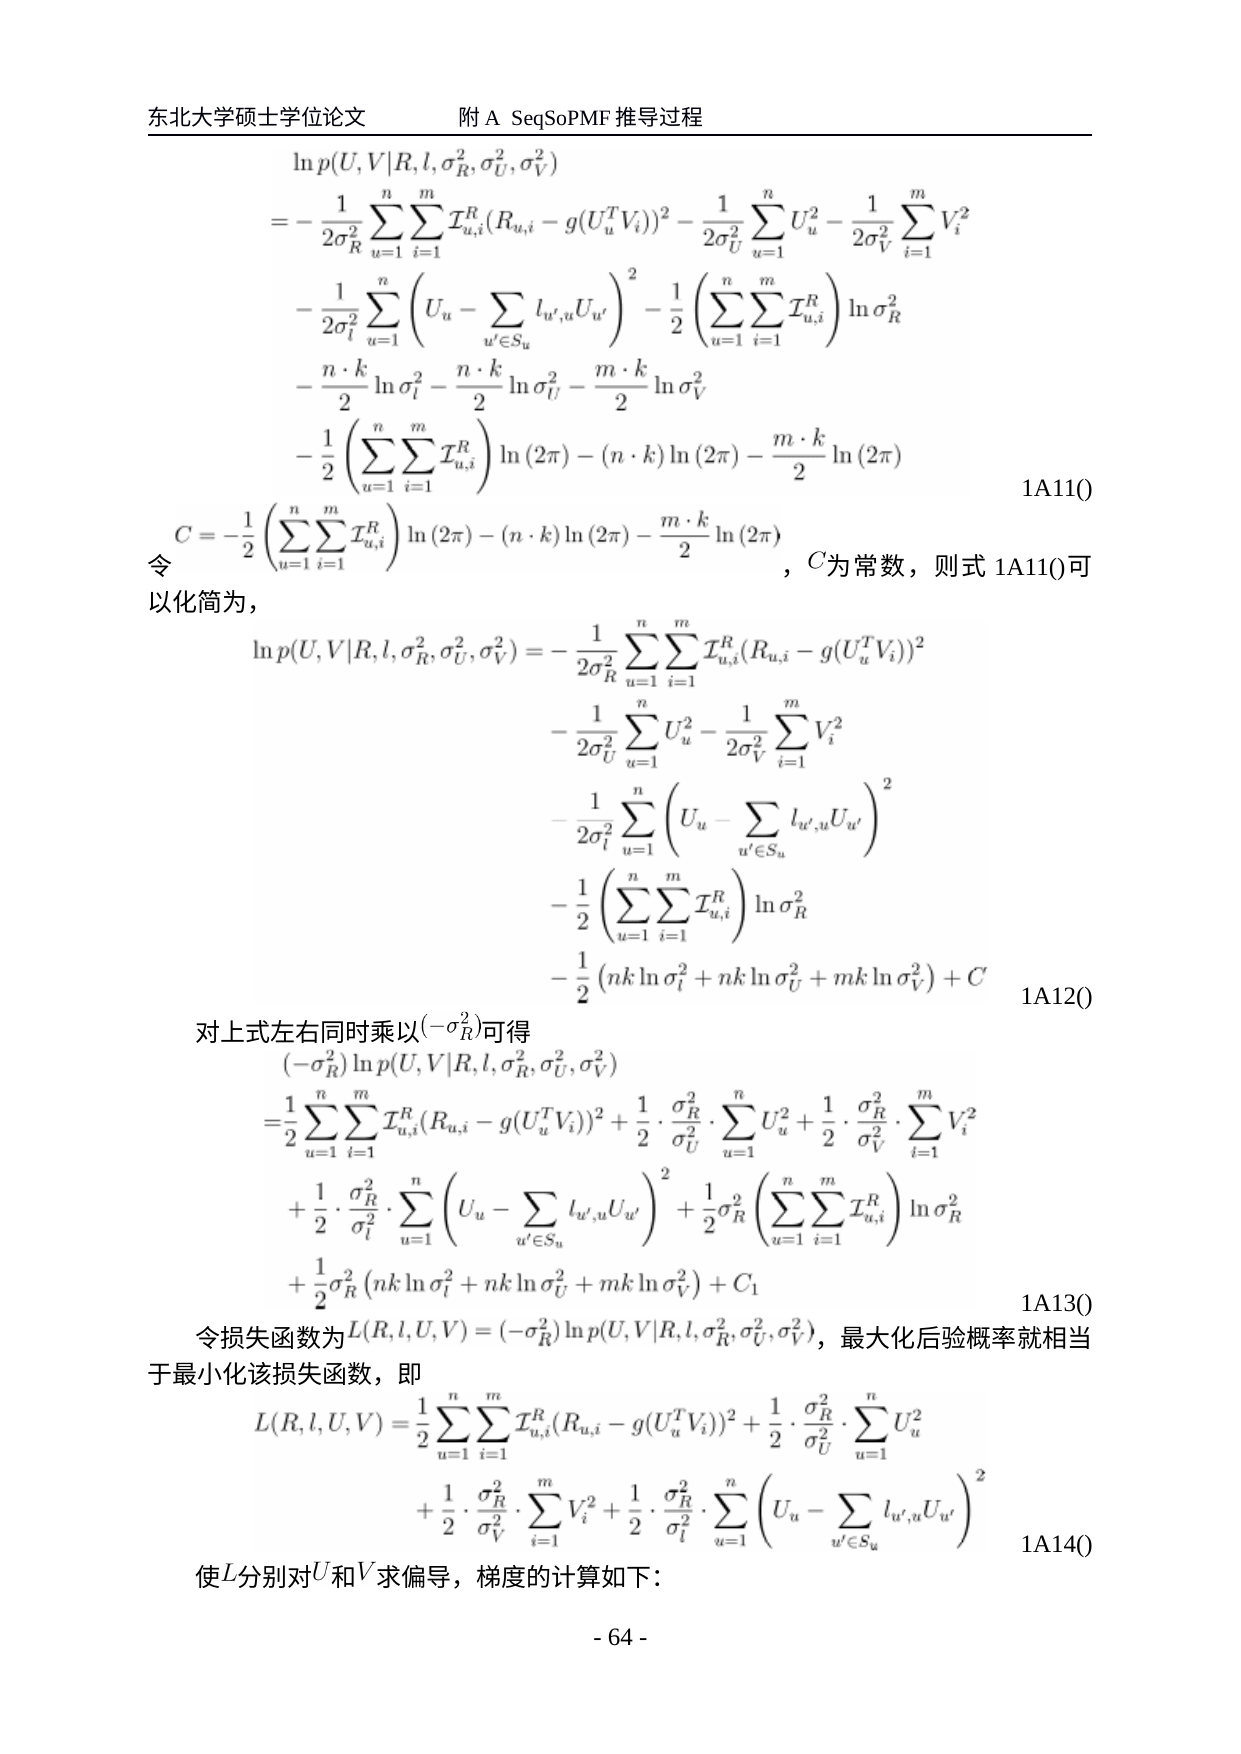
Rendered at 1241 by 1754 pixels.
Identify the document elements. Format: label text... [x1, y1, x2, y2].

text 使分别对和求偏导，梯度的计算如下： [148, 1557, 1092, 1594]
text 对上式左右同时乘以可得 [148, 1010, 1092, 1048]
text 令损失函数为，最大化后验概率就相当于最小化该损失函数，即 [148, 1316, 1092, 1391]
text 令，为常数，则式(A.11)可以化简为， [148, 502, 1092, 618]
